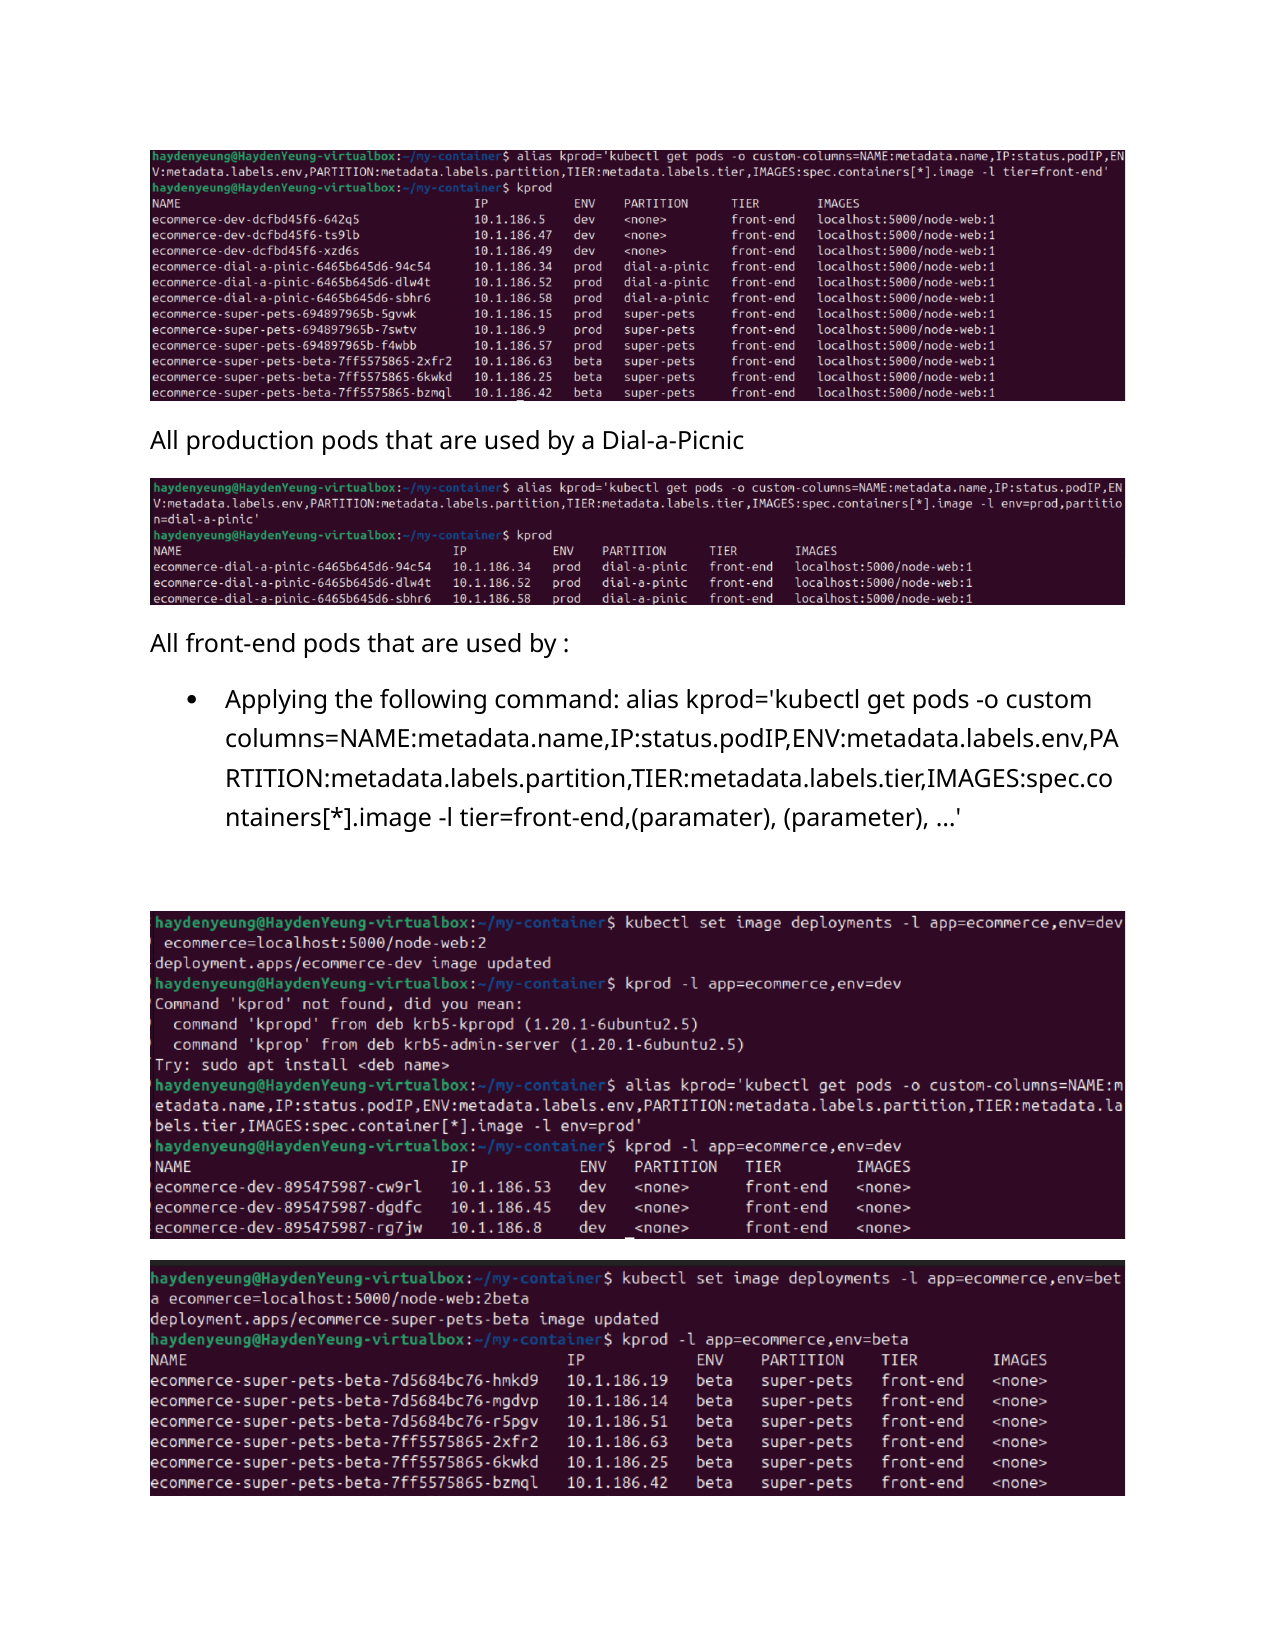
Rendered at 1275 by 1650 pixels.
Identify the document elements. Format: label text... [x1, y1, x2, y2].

picture [150, 478, 1125, 605]
picture [150, 911, 1125, 1239]
picture [150, 150, 1125, 401]
text All production pods that are used by a Dial-a-Picnic [150, 423, 1125, 457]
text All front-end pods that are used by : [150, 626, 1125, 660]
list Applying the following command: alias kprod='kubectl get pods -o custom columns=NAME:metadata.name,IP:status.podIP,ENV:metadata.labels.env,PARTITION:metadata.labels.partition,TIER:metadata.labels.tier,IMAGES:spec.containers[*].image -l tier=front-end,(paramater), (parameter), …' [187, 682, 1125, 833]
picture [150, 1260, 1125, 1496]
